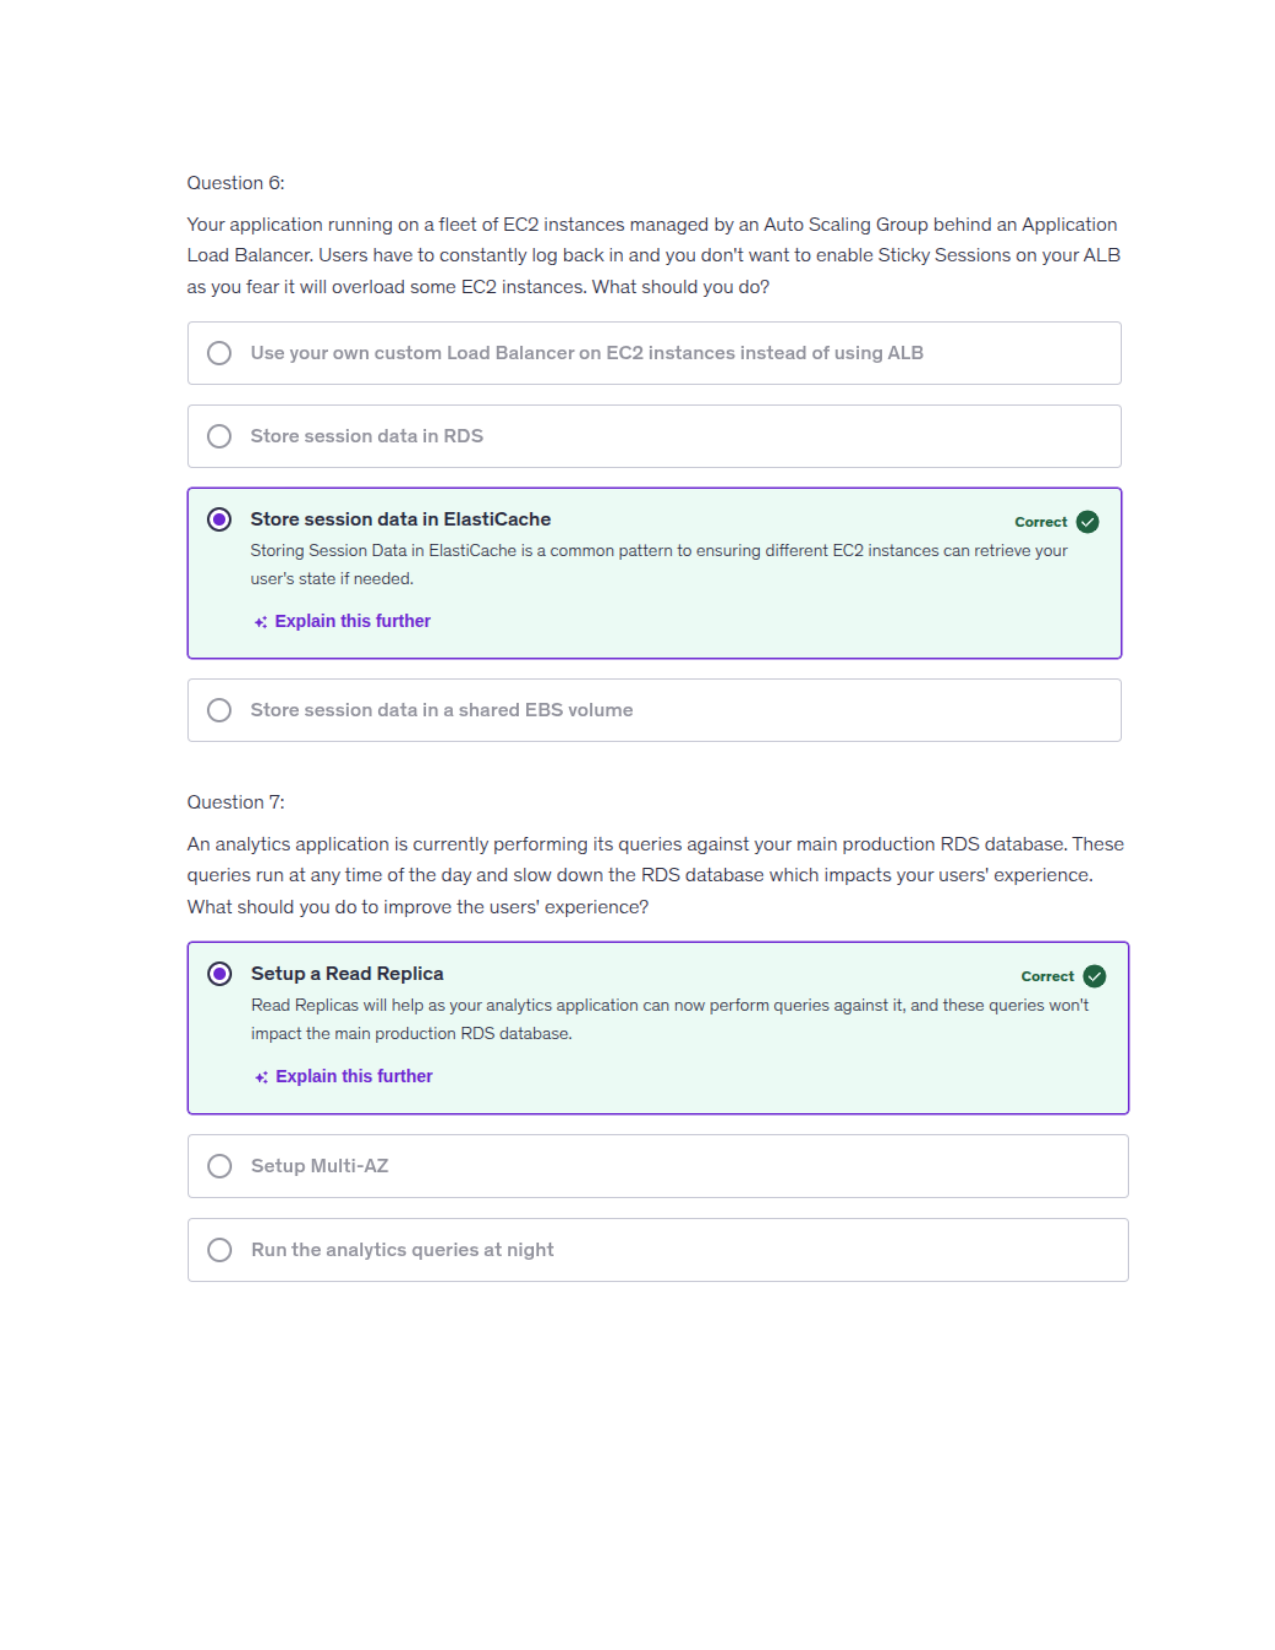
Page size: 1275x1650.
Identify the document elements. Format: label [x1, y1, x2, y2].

text [150, 150, 1125, 1292]
